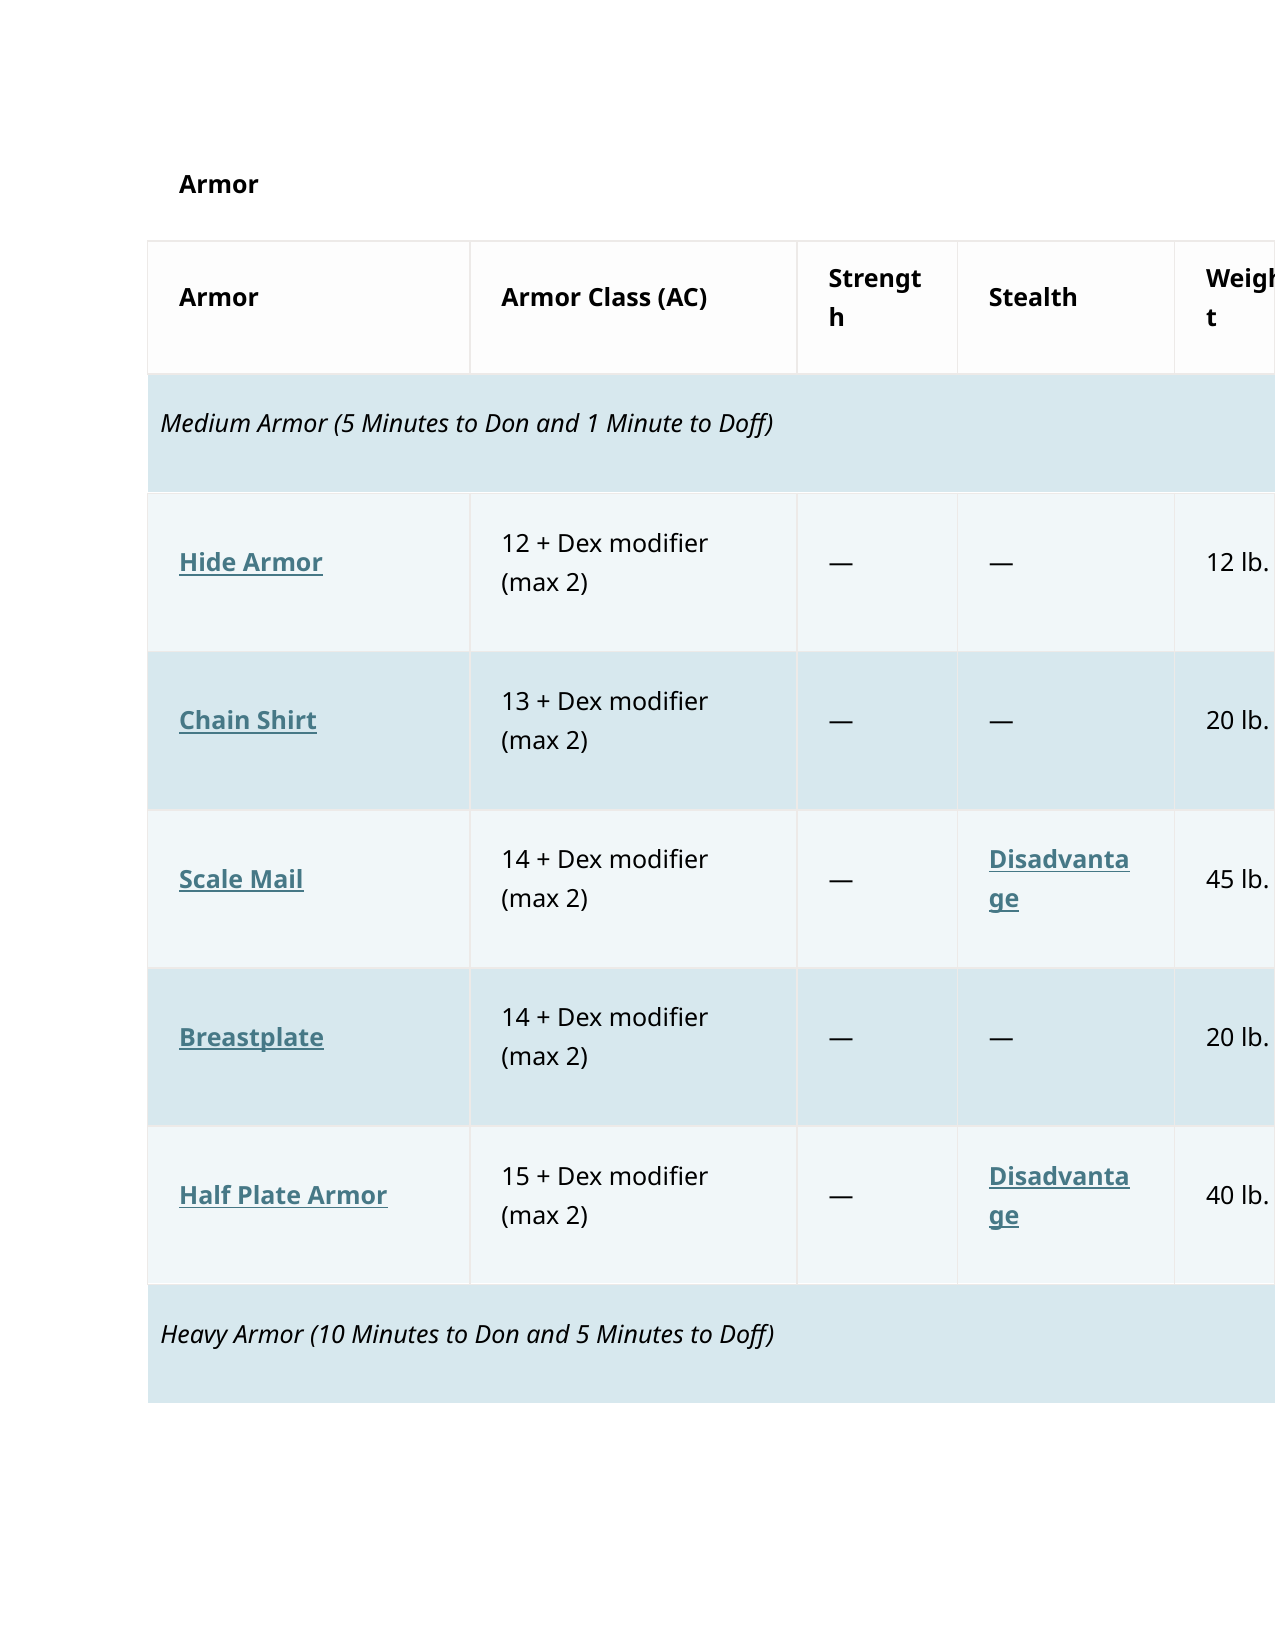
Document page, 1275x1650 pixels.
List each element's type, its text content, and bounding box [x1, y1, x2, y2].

table_cell — [798, 652, 957, 809]
table_cell Breastplate [148, 969, 469, 1125]
table_cell Scale Mail [148, 811, 469, 967]
table_cell Stealth [958, 242, 1174, 373]
table_cell Chain Shirt [148, 652, 469, 809]
table_cell Disadvantage [958, 1127, 1174, 1283]
table_cell — [798, 811, 957, 967]
table_cell 12 lb. [1175, 494, 1274, 651]
table_cell 14 + Dex modifier (max 2) [471, 969, 796, 1125]
table_cell Half Plate Armor [148, 1127, 469, 1283]
table_cell — [958, 969, 1174, 1125]
table_cell — [958, 652, 1174, 809]
table_cell — [798, 1127, 957, 1283]
table_cell Heavy Armor (10 Minutes to Don and 5 Minutes to Doff) [148, 1285, 1275, 1403]
table_cell 20 lb. [1175, 969, 1274, 1125]
table_cell Hide Armor [148, 494, 469, 651]
table_cell Weight [1175, 242, 1274, 373]
table_cell 15 + Dex modifier (max 2) [471, 1127, 796, 1283]
table_cell Armor Class (AC) [471, 242, 796, 373]
table_cell — [958, 494, 1174, 651]
table_cell 20 lb. [1175, 652, 1274, 809]
table_cell 13 + Dex modifier (max 2) [471, 652, 796, 809]
table_cell — [798, 969, 957, 1125]
table_cell — [798, 494, 957, 651]
table_cell 40 lb. [1175, 1127, 1274, 1283]
table_cell 14 + Dex modifier (max 2) [471, 811, 796, 967]
table_cell Strength [798, 242, 957, 373]
table_cell Disadvantage [958, 811, 1174, 967]
table_cell Medium Armor (5 Minutes to Don and 1 Minute to Doff) [148, 375, 1275, 492]
table_cell Armor [148, 242, 469, 373]
table_cell 45 lb. [1175, 811, 1274, 967]
table_header Armor [148, 148, 1275, 240]
table_cell 12 + Dex modifier (max 2) [471, 494, 796, 651]
